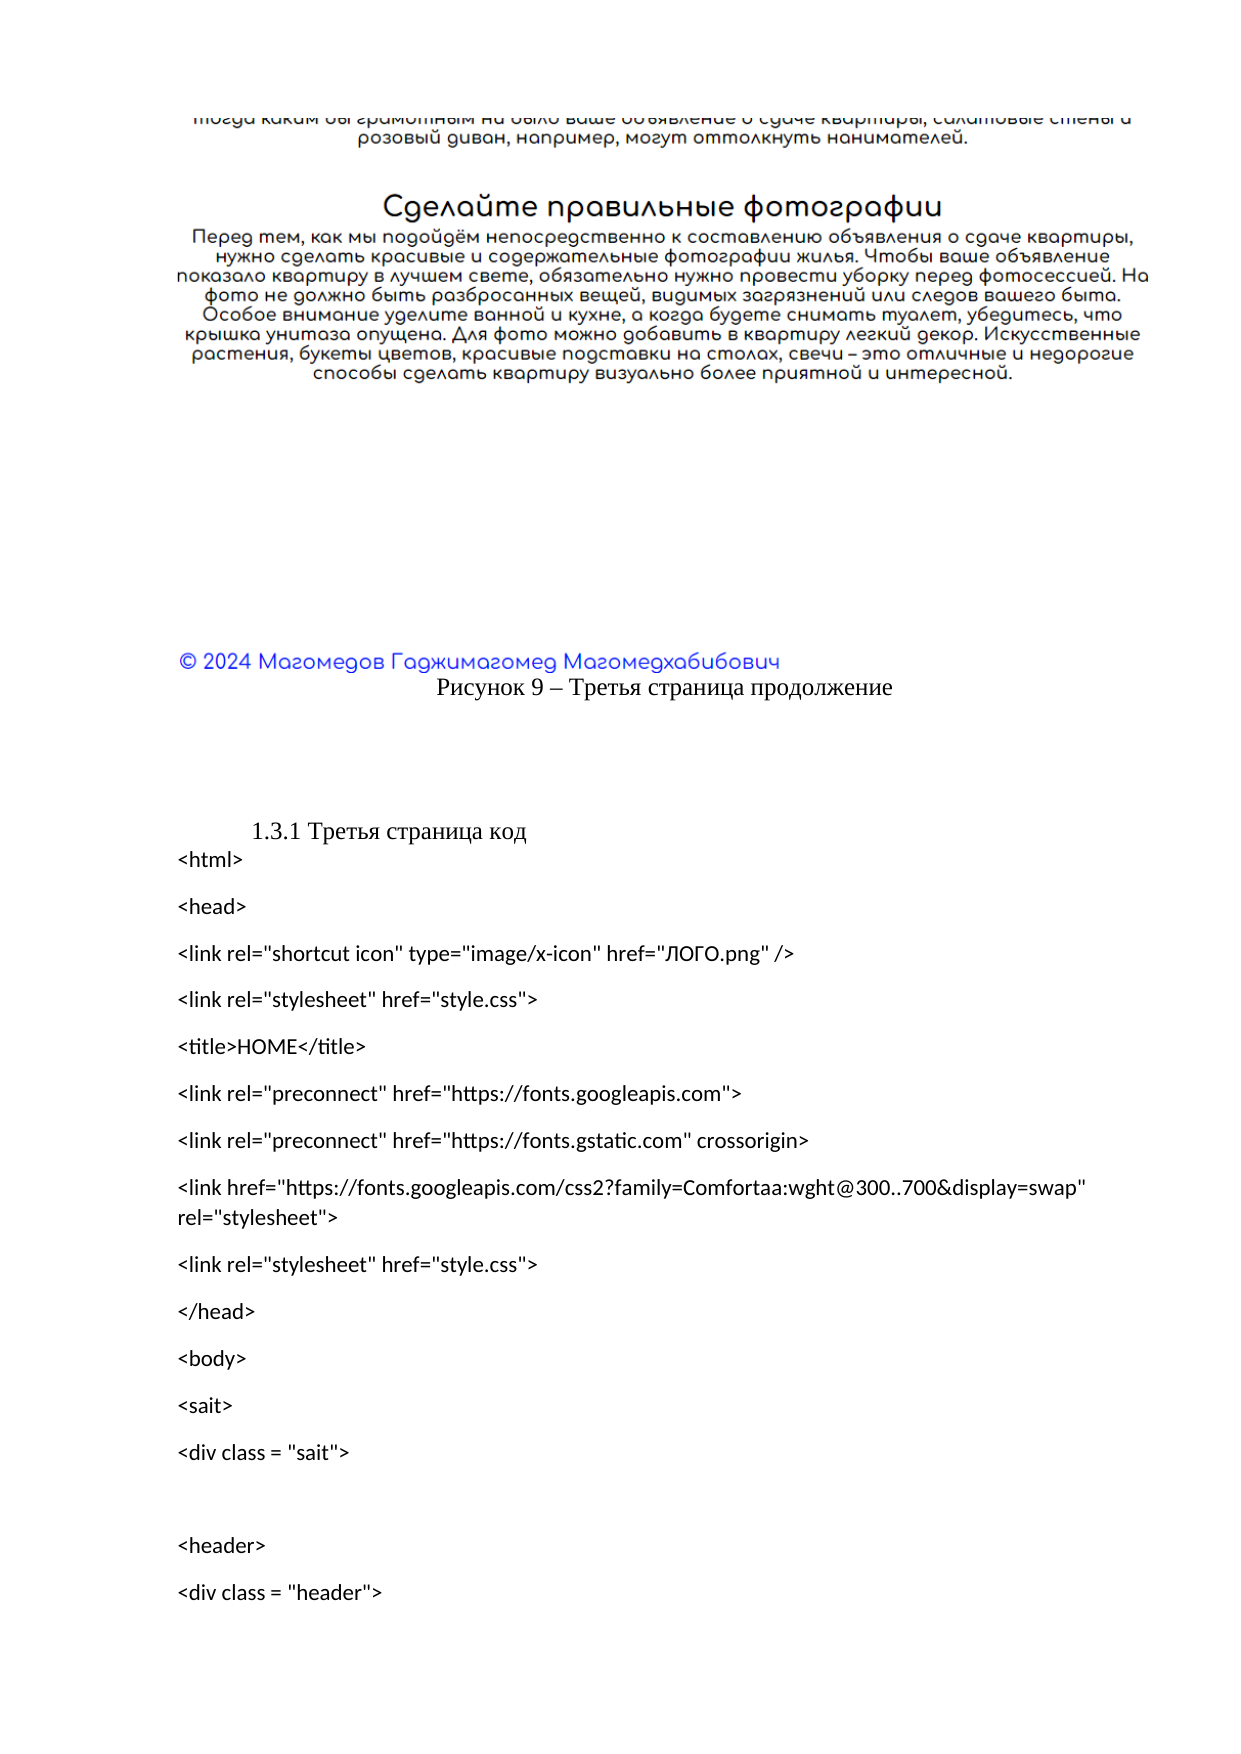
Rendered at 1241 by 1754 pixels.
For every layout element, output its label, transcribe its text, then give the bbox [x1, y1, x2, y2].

text <link rel="stylesheet" href="style.css"> [177, 1250, 1152, 1278]
text <body> [177, 1344, 1152, 1372]
text 1.3.1 Третья страница код [177, 816, 1152, 845]
text <head> [177, 892, 1152, 920]
text <link rel="shortcut icon" type="image/x-icon" href="ЛОГО.png" /> [177, 939, 1152, 967]
text <div class = "header"> [177, 1578, 1152, 1606]
picture [177, 118, 1152, 673]
text <div class = "sait"> [177, 1438, 1152, 1466]
text <link rel="stylesheet" href="style.css"> [177, 986, 1152, 1013]
text <header> [177, 1531, 1152, 1559]
text <link href="https://fonts.googleapis.com/css2?family=Comfortaa:wght@300..700&display=swap" rel="stylesheet"> [177, 1173, 1152, 1231]
text <link rel="preconnect" href="https://fonts.gstatic.com" crossorigin> [177, 1126, 1152, 1154]
text Рисунок 9 – Третья страница продолжение [177, 673, 1152, 701]
text <html> [177, 845, 1152, 873]
text </head> [177, 1297, 1152, 1325]
text <link rel="preconnect" href="https://fonts.googleapis.com"> [177, 1079, 1152, 1107]
text <sait> [177, 1391, 1152, 1419]
text <title>HOME</title> [177, 1032, 1152, 1060]
